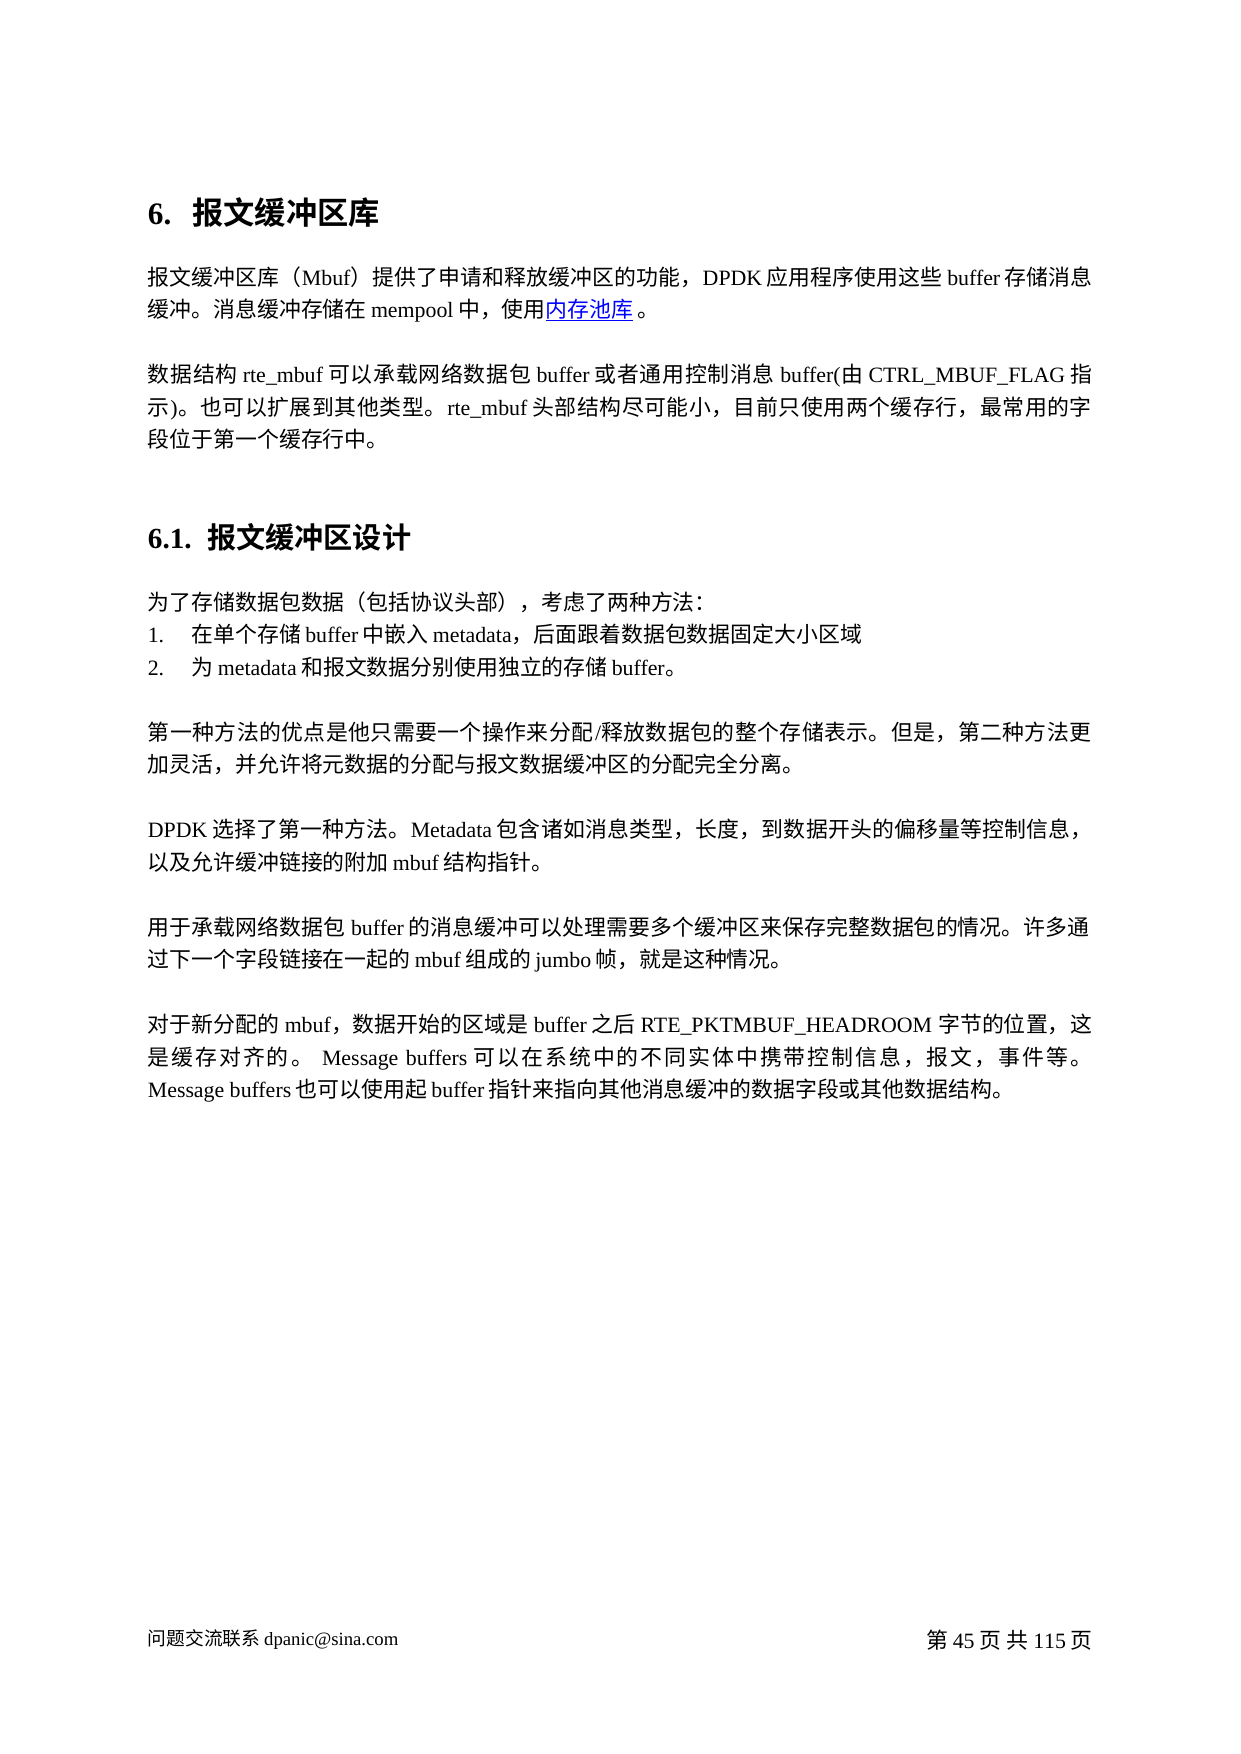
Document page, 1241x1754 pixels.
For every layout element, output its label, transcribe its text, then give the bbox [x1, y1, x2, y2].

text 为了存储数据包数据（包括协议头部），考虑了两种方法： [148, 584, 1092, 617]
text 报文缓冲区库（Mbuf）提供了申请和释放缓冲区的功能，DPDK应用程序使用这些buffer存储消息缓冲。消息缓冲存储在mempool中，使用内存池库 。 [148, 259, 1092, 324]
subtitle 报文缓冲区设计 [148, 503, 1092, 568]
text 数据结构rte_mbuf可以承载网络数据包buffer或者通用控制消息buffer(由CTRL_MBUF_FLAG指示)。也可以扩展到其他类型。rte_mbuf头部结构尽可能小，目前只使用两个缓存行，最常用的字段位于第一个缓存行中。 [148, 357, 1092, 454]
list 在单个存储buffer中嵌入metadata，后面跟着数据包数据固定大小区域 [148, 617, 1092, 649]
list 为metadata和报文数据分别使用独立的存储buffer。 [148, 649, 1092, 682]
text 用于承载网络数据包buffer的消息缓冲可以处理需要多个缓冲区来保存完整数据包的情况。许多通过下一个字段链接在一起的mbuf组成的jumbo帧，就是这种情况。 [148, 909, 1092, 974]
text DPDK选择了第一种方法。Metadata包含诸如消息类型，长度，到数据开头的偏移量等控制信息，以及允许缓冲链接的附加mbuf结构指针。 [148, 812, 1092, 877]
subtitle 报文缓冲区库 [148, 178, 1092, 243]
text 第一种方法的优点是他只需要一个操作来分配/释放数据包的整个存储表示。但是，第二种方法更加灵活，并允许将元数据的分配与报文数据缓冲区的分配完全分离。 [148, 714, 1092, 779]
text 对于新分配的mbuf，数据开始的区域是buffer之后 RTE_PKTMBUF_HEADROOM 字节的位置，这是缓存对齐的。 Message buffers可以在系统中的不同实体中携带控制信息，报文，事件等。 Message buffers也可以使用起buffer指针来指向其他消息缓冲的数据字段或其他数据结构。 [148, 1007, 1092, 1104]
